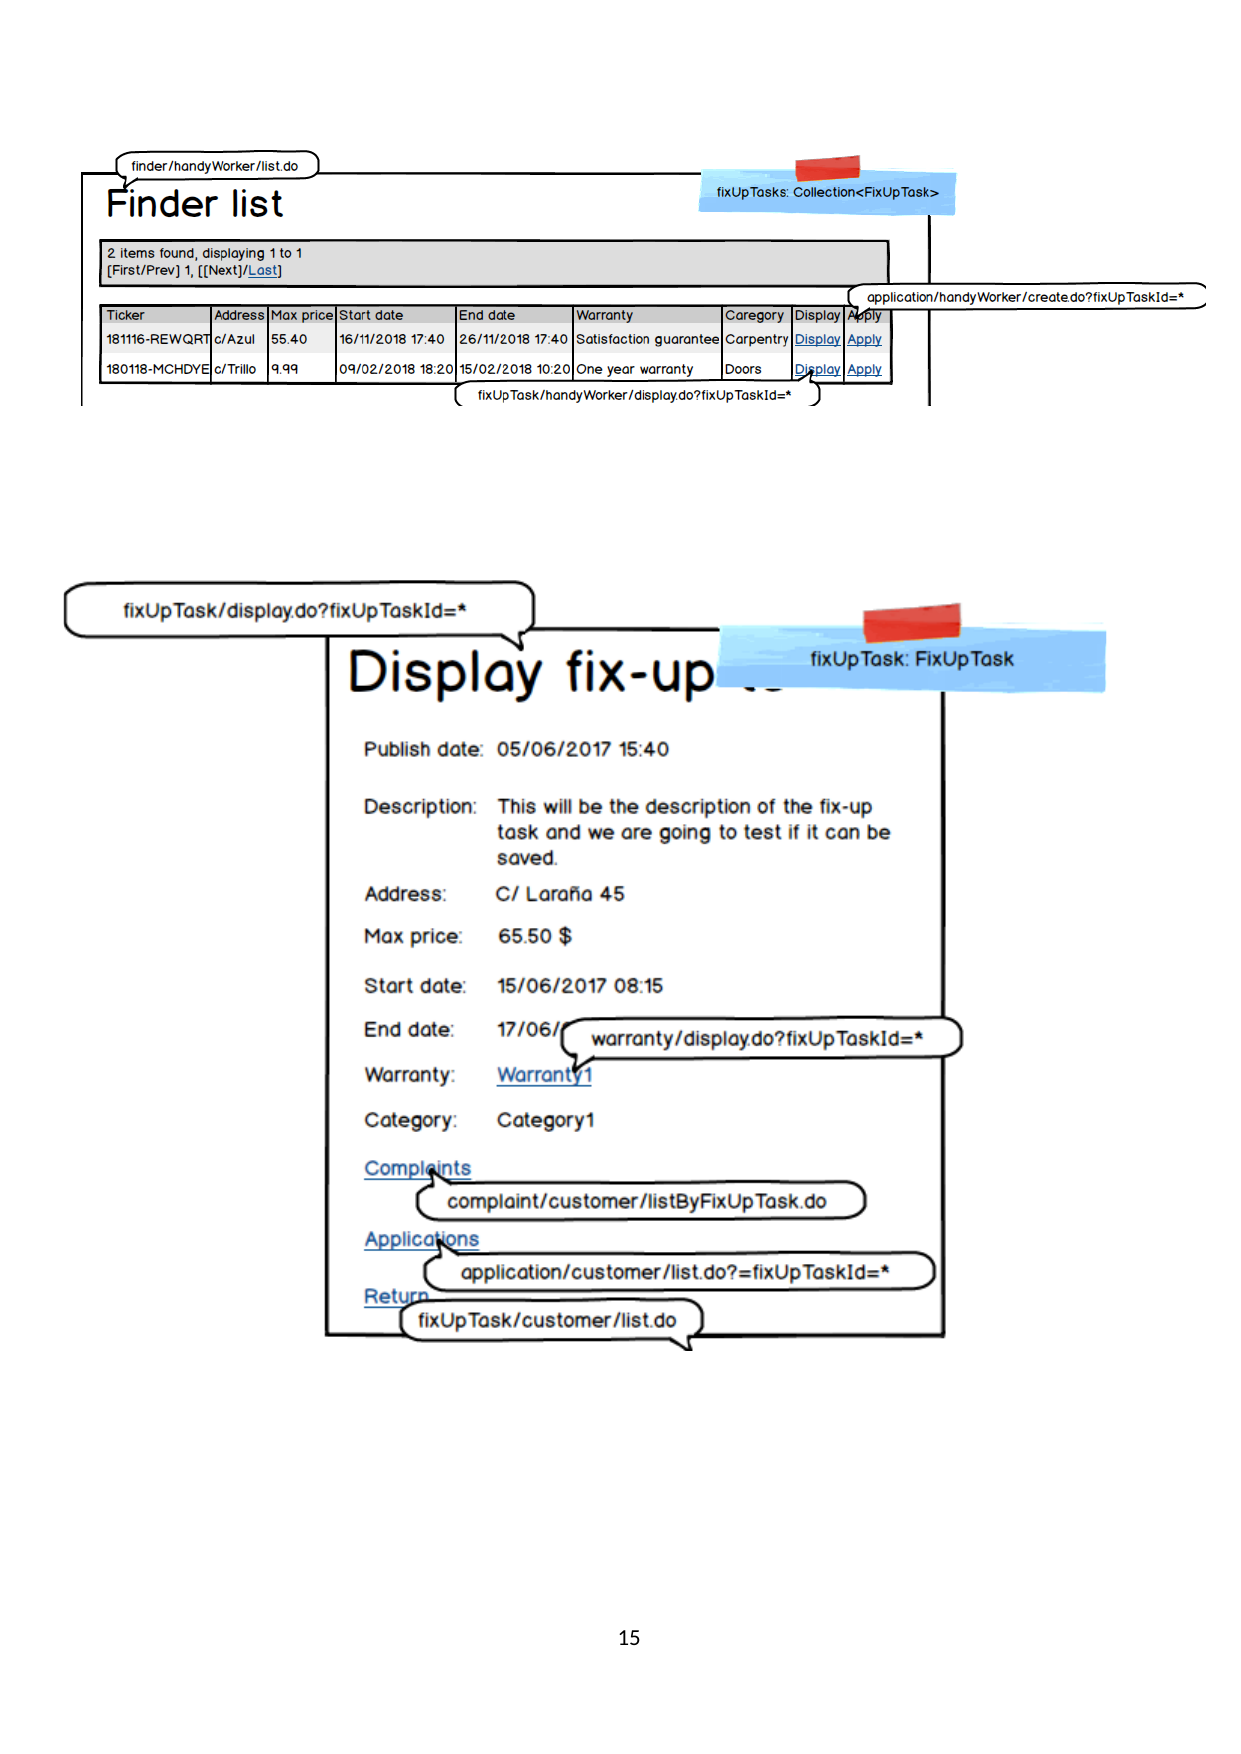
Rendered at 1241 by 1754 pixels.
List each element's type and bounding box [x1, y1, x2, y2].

picture [63, 579, 1108, 1350]
picture [81, 150, 1205, 406]
